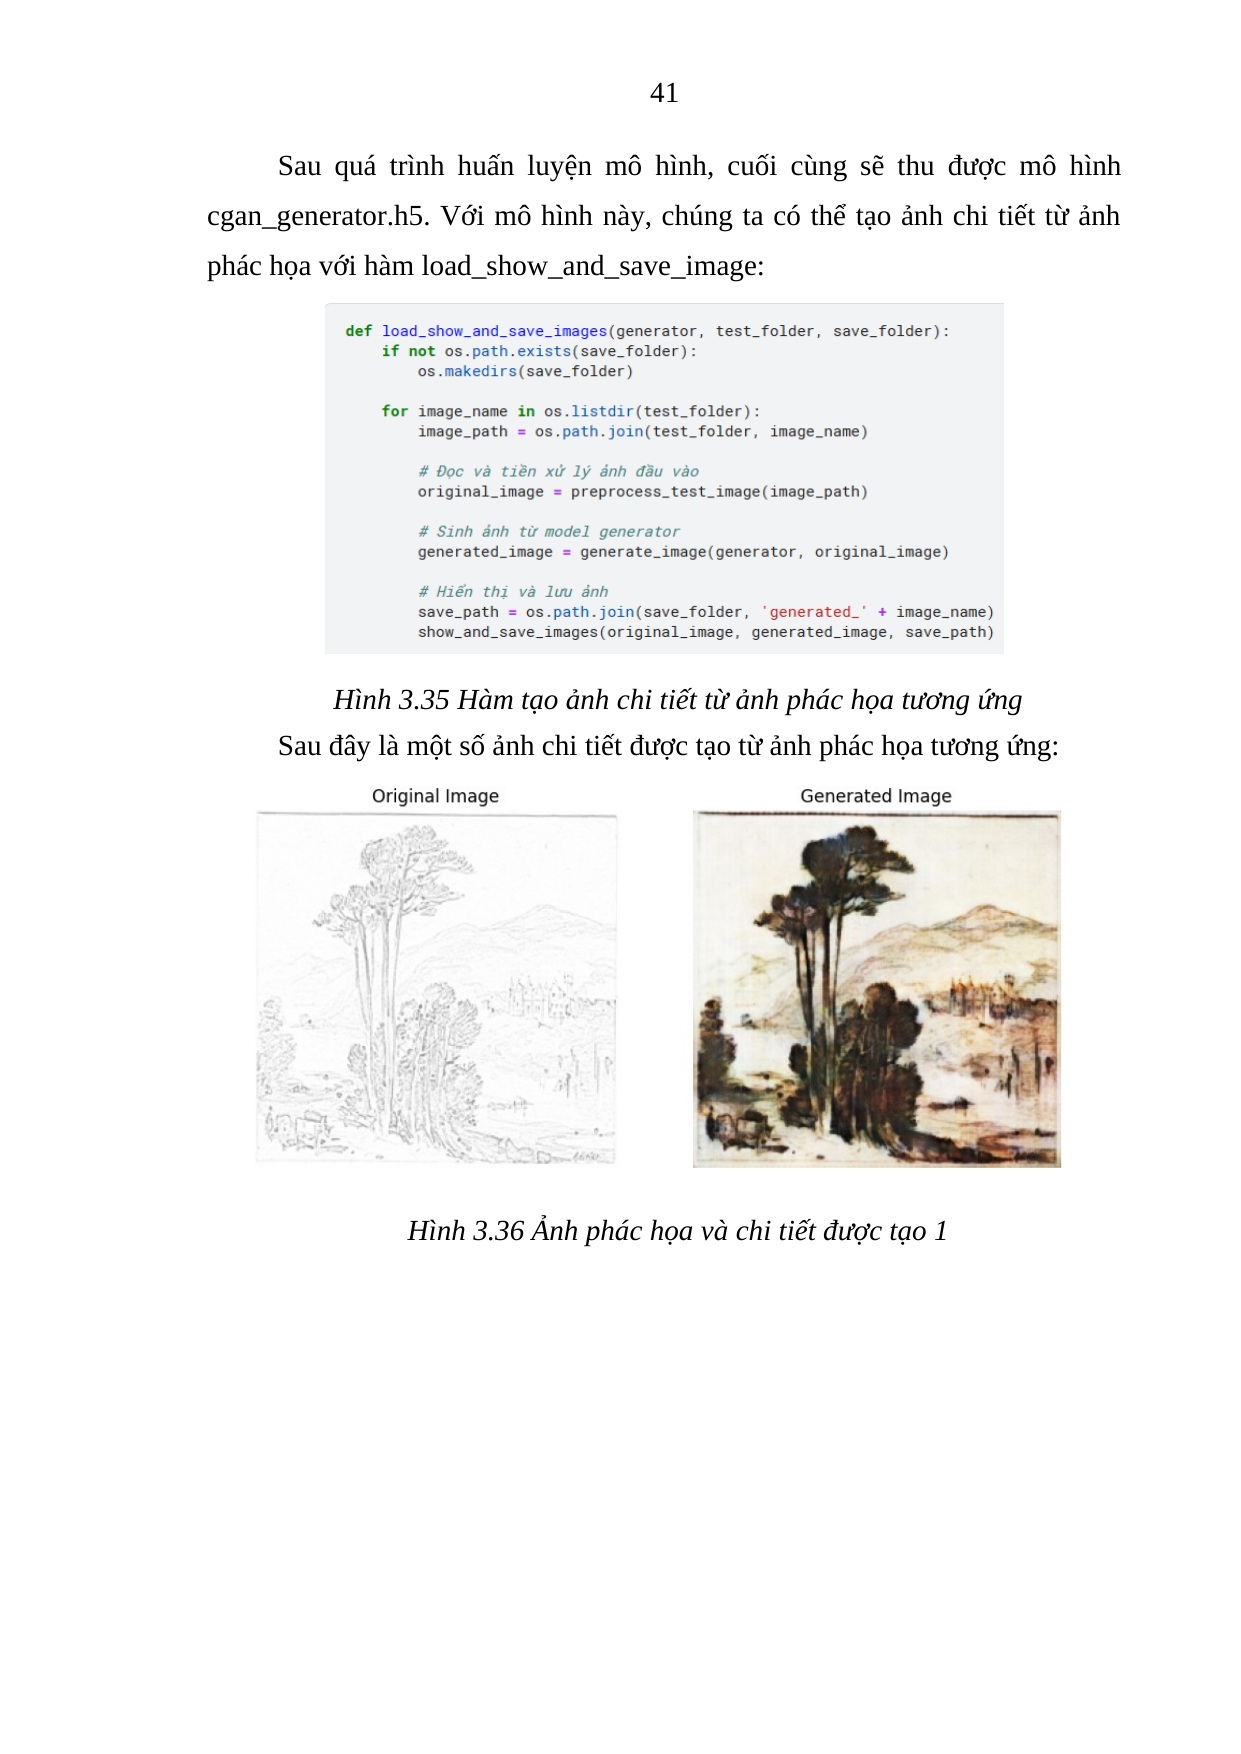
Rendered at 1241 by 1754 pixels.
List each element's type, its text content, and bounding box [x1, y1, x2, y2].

text Sau đây là một số ảnh chi tiết được tạo từ ảnh phác họa tương ứng: [207, 728, 1122, 762]
text Sau quá trình huấn luyện mô hình, cuối cùng sẽ thu được mô hình cgan_generator.h5. Với mô hình này, chúng ta có thể tạo ảnh chi tiết từ ảnh phác họa với hàm load_show_and_save_image: [207, 148, 1122, 282]
picture [325, 298, 1004, 654]
picture [247, 778, 1082, 1184]
